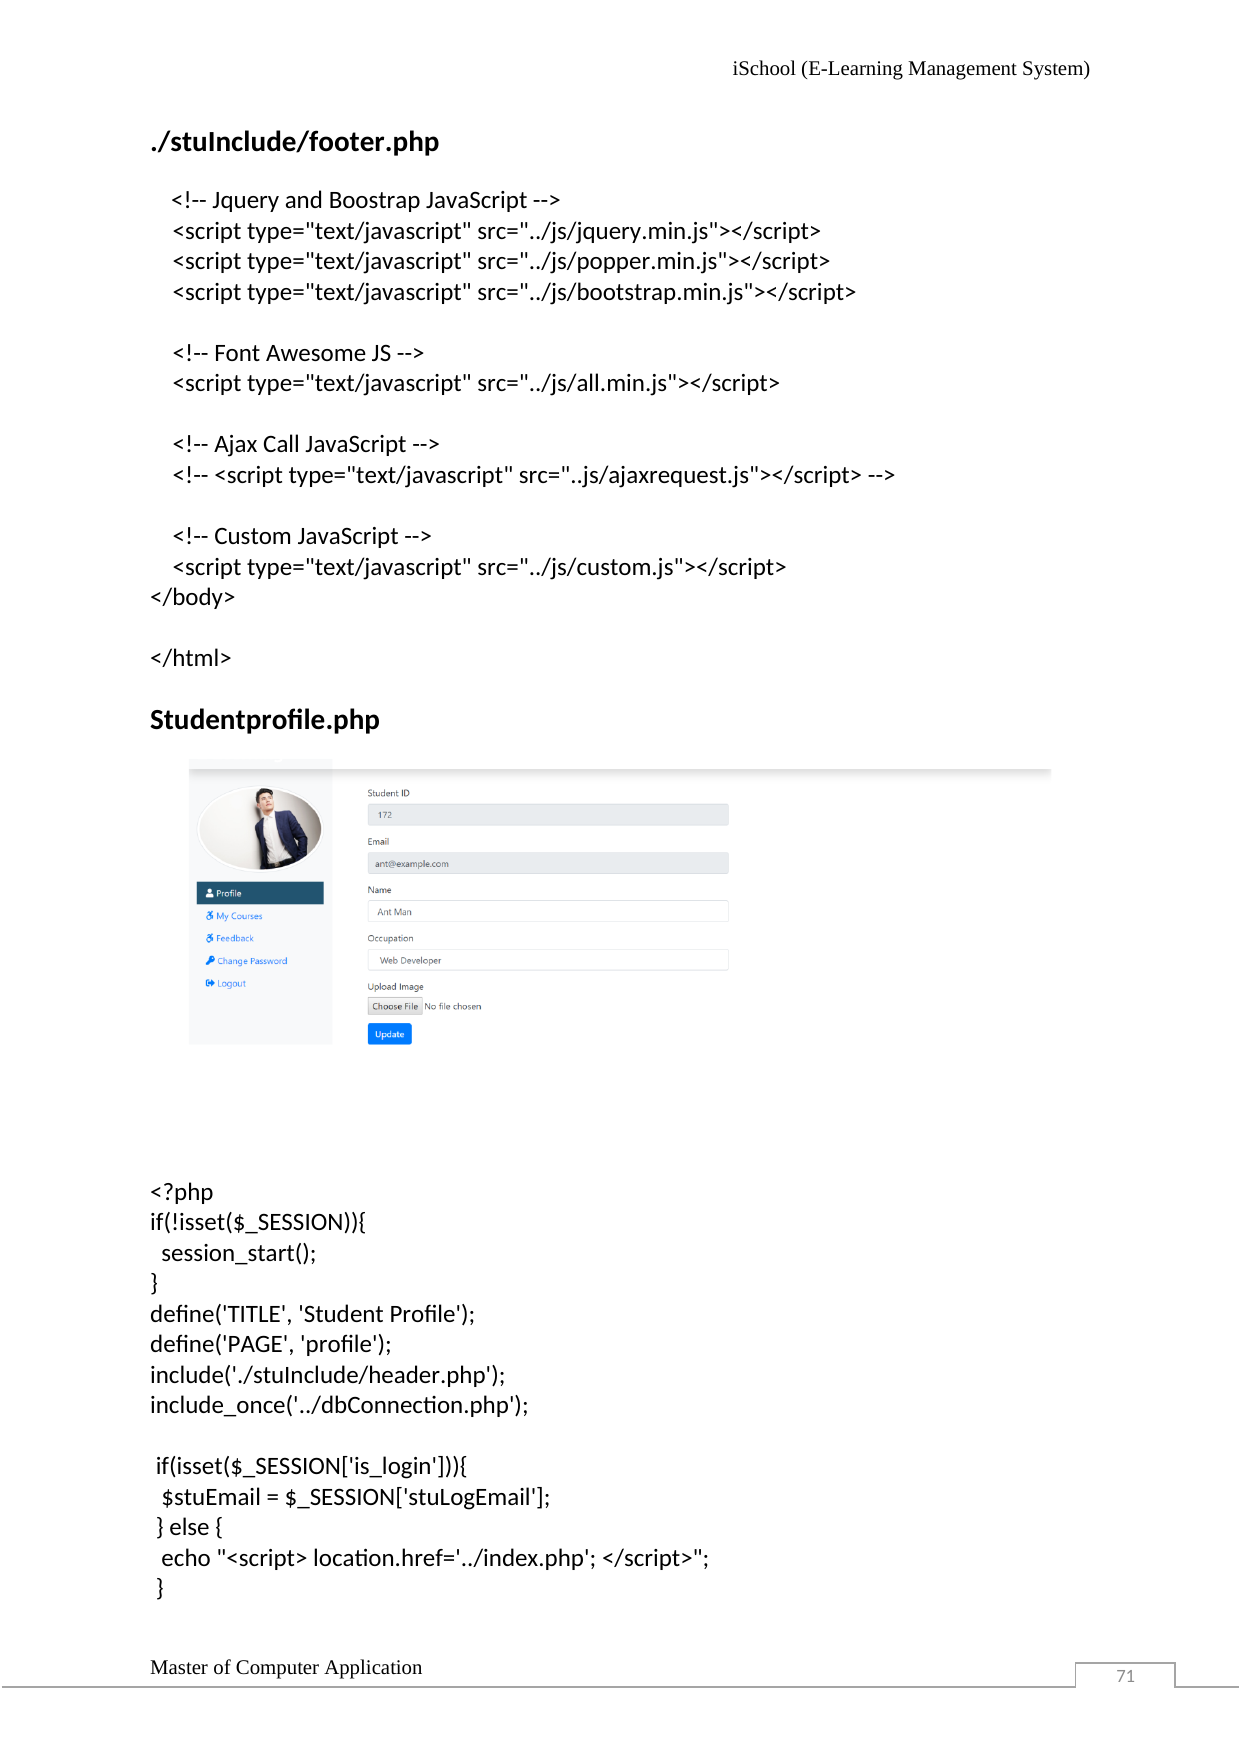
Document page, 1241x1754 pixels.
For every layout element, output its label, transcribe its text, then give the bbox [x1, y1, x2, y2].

text <script type="text/javascript" src="../js/custom.js"></script> [150, 551, 1090, 581]
text <script type="text/javascript" src="../js/popper.min.js"></script> [150, 245, 1090, 276]
text define('PAGE', 'profile'); [150, 1328, 1090, 1359]
text <script type="text/javascript" src="../js/bootstrap.min.js"></script> [150, 276, 1090, 306]
text <script type="text/javascript" src="../js/jquery.min.js"></script> [150, 215, 1090, 245]
text <!-- Custom JavaScript --> [150, 520, 1090, 551]
text } [150, 1572, 1090, 1603]
text <!-- Ajax Call JavaScript --> [150, 428, 1090, 459]
text if(isset($_SESSION['is_login'])){ [150, 1450, 1090, 1481]
text <?php [150, 1176, 1090, 1206]
text if(!isset($_SESSION)){ [150, 1206, 1090, 1237]
text } else { [150, 1511, 1090, 1542]
text include_once('../dbConnection.php'); [150, 1389, 1090, 1420]
text <script type="text/javascript" src="../js/all.min.js"></script> [150, 367, 1090, 398]
picture [188, 736, 1052, 1176]
text <!-- <script type="text/javascript" src="..js/ajaxrequest.js"></script> --> [150, 459, 1090, 489]
text echo "<script> location.href='../index.php'; </script>"; [150, 1542, 1090, 1572]
text include('./stuInclude/header.php'); [150, 1359, 1090, 1389]
text Studentprofile.php [150, 701, 1090, 736]
text <!-- Font Awesome JS --> [150, 337, 1090, 367]
text ./stuInclude/footer.php [150, 123, 1090, 158]
text session_start(); [150, 1237, 1090, 1267]
text </html> [150, 642, 1090, 673]
text </body> [150, 581, 1090, 612]
text define('TITLE', 'Student Profile'); [150, 1298, 1090, 1328]
text <!-- Jquery and Boostrap JavaScript --> [150, 184, 1090, 215]
text $stuEmail = $_SESSION['stuLogEmail']; [150, 1481, 1090, 1511]
text } [150, 1267, 1090, 1298]
